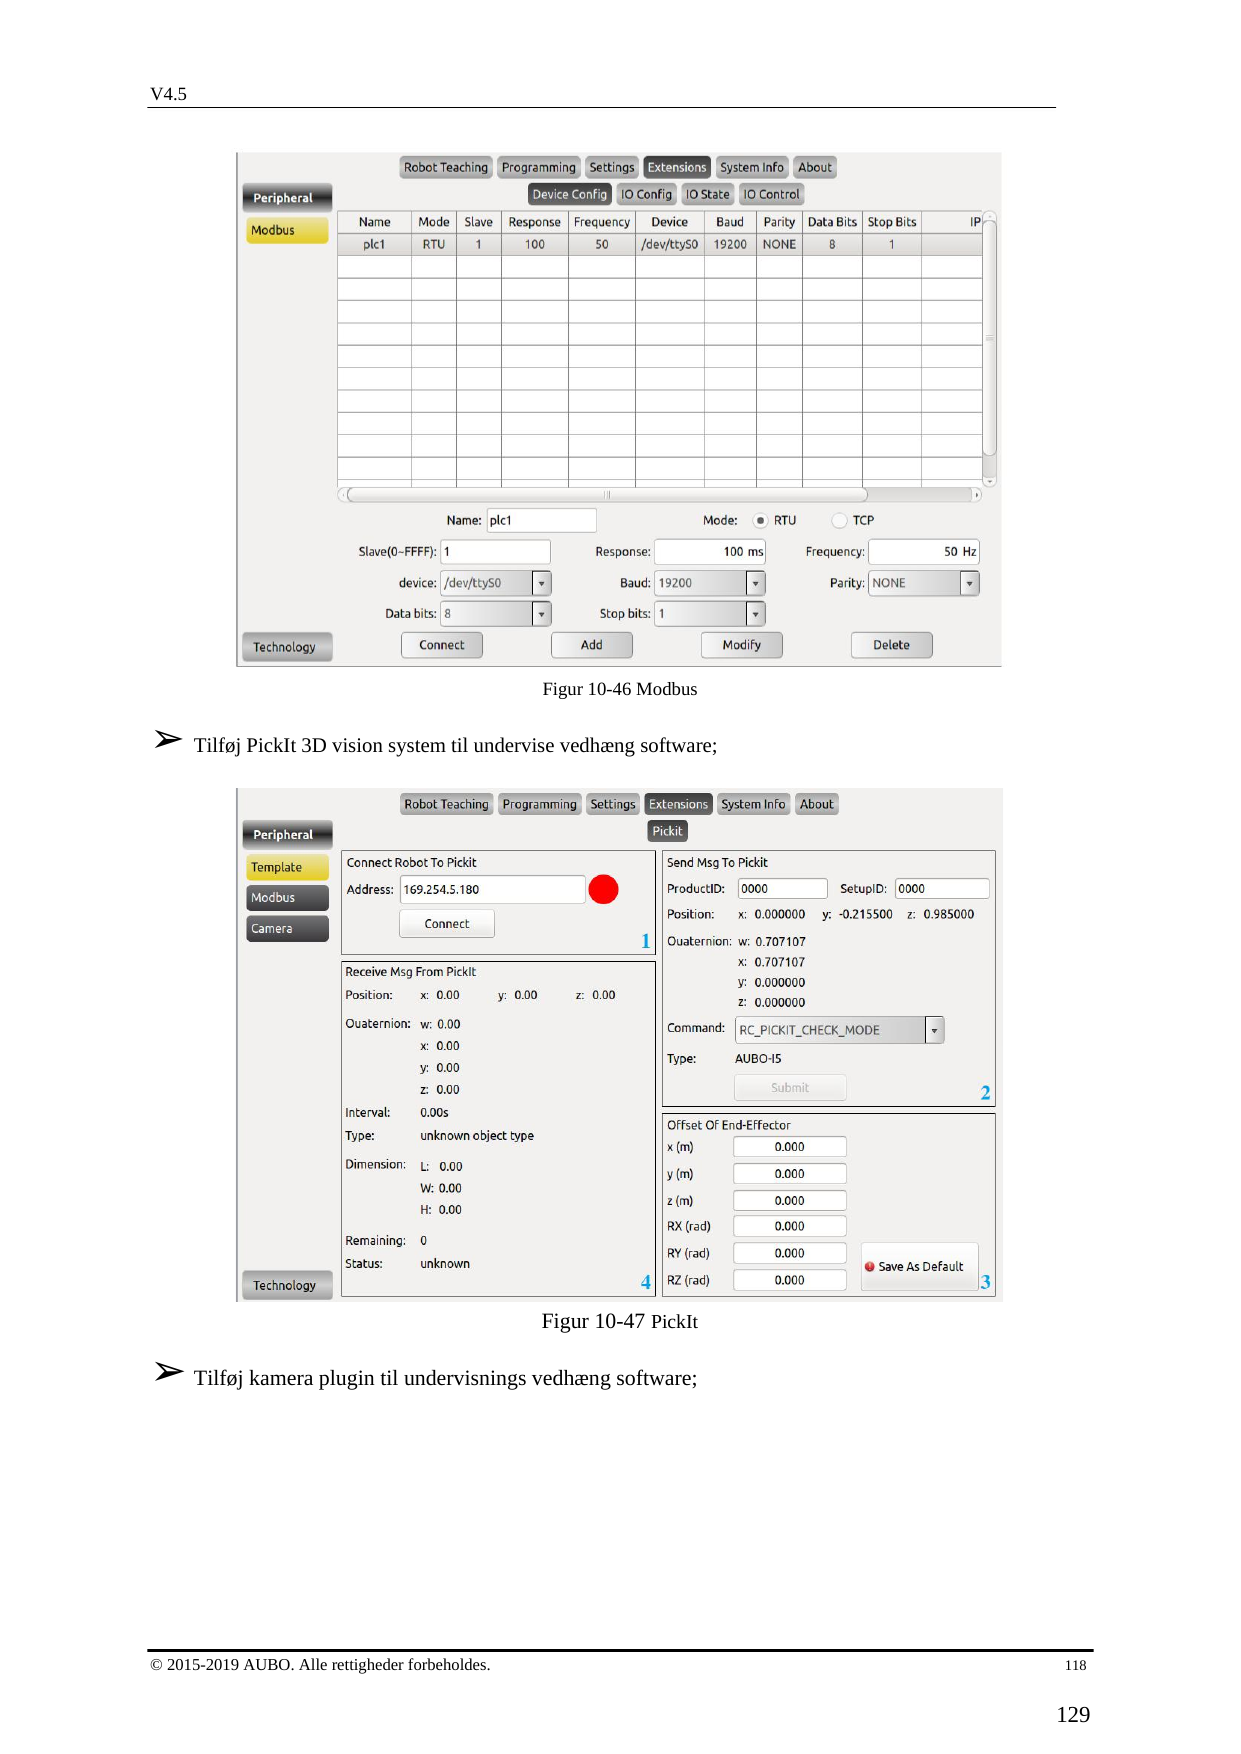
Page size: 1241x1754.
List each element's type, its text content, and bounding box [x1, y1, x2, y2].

text V4.5 [150, 83, 1090, 104]
picture [235, 788, 1004, 1302]
text © 2015-2019 AUBO. Alle rettigheder forbeholdes. 118 [150, 1654, 1090, 1673]
list Tilføj PickIt 3D vision system til undervise vedhæng software; [150, 708, 1090, 765]
text Figur 10-46 Modbus [150, 677, 1089, 699]
picture [147, 106, 1057, 667]
text Figur 10-47 PickIt [150, 1308, 1089, 1334]
list Tilføj kamera plugin til undervisnings vedhæng software; [150, 1339, 1090, 1398]
